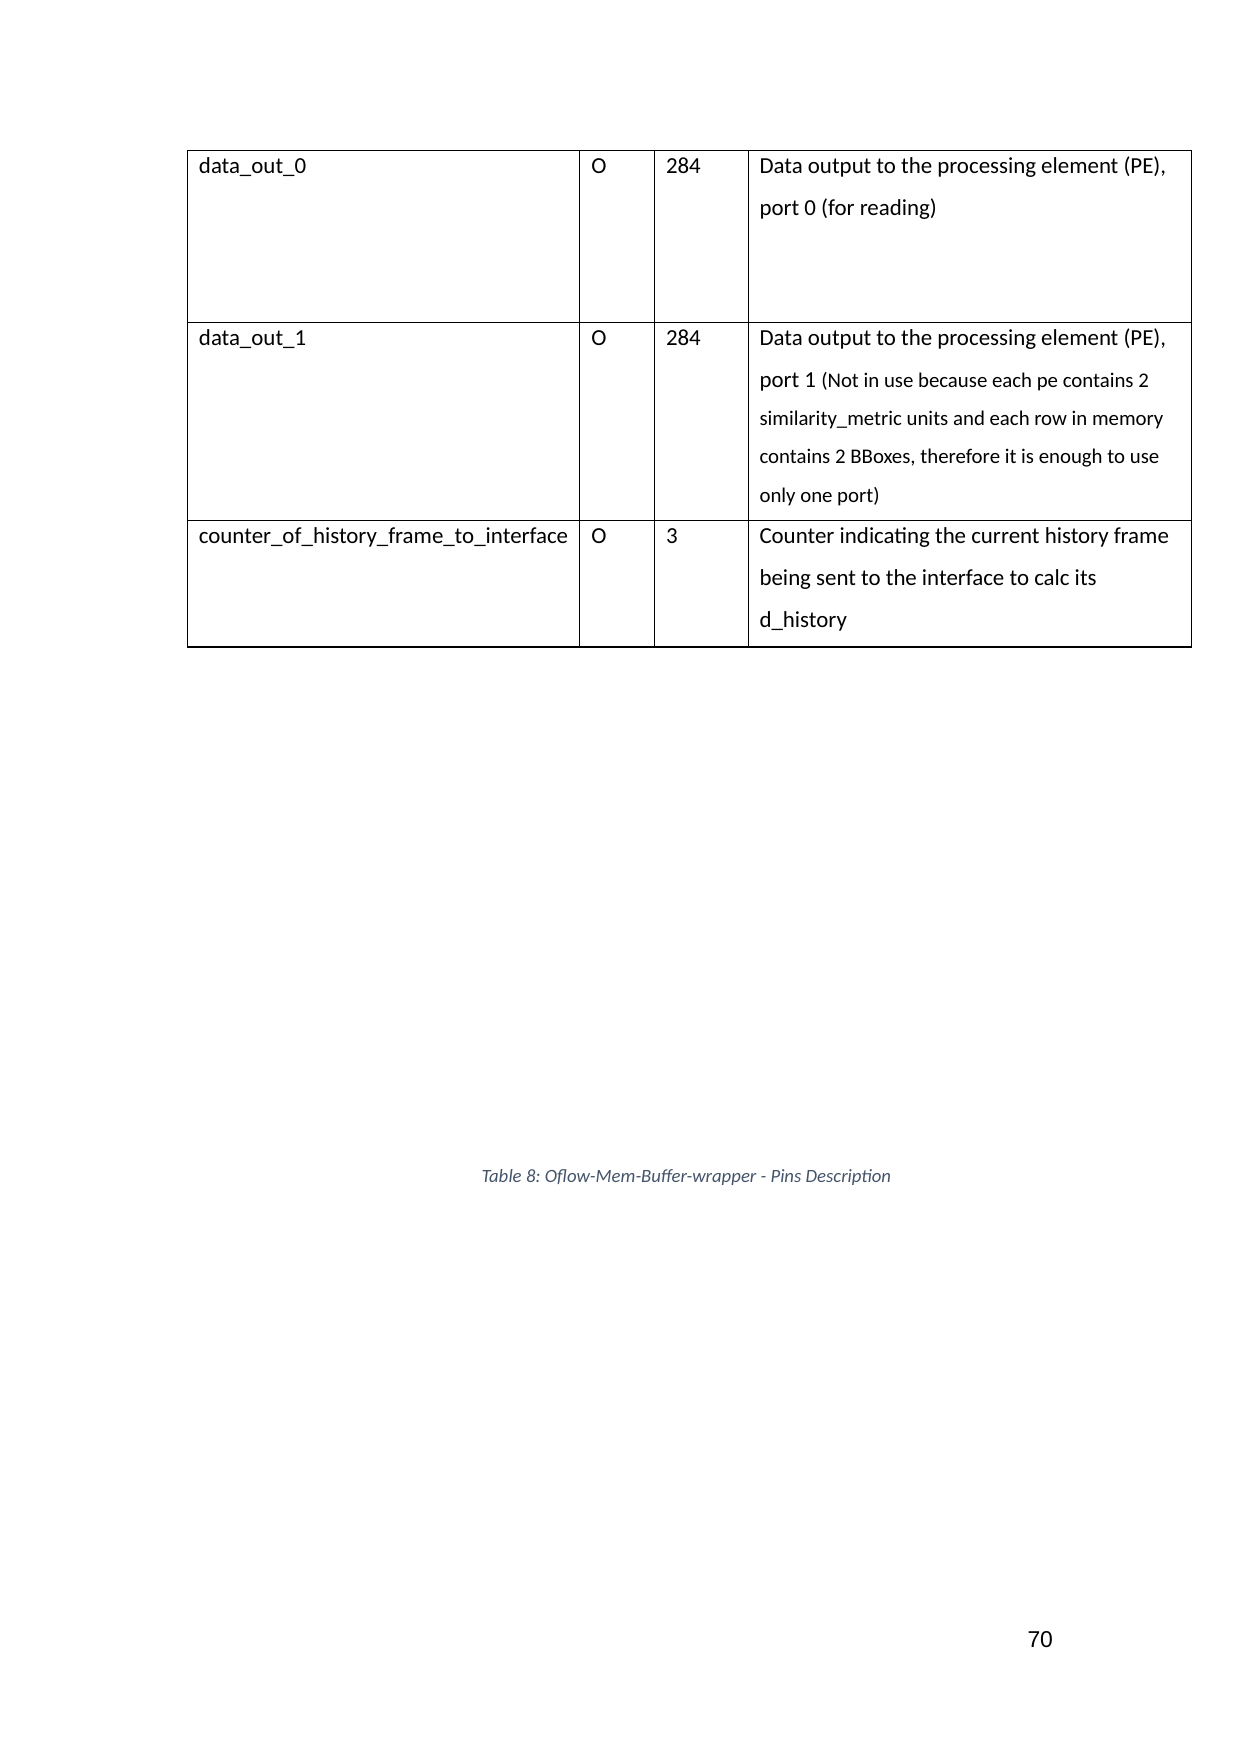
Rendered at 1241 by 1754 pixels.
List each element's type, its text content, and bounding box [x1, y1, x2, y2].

table_cell Counter indicating the current history frame being sent to the interface to calc its d_history [749, 521, 1191, 646]
table_cell O [580, 521, 654, 646]
table_cell O [580, 323, 654, 520]
table_cell 284 [655, 151, 748, 322]
table_cell 3 [655, 521, 748, 646]
table_cell data_out_0 [188, 151, 579, 322]
table_cell O [580, 151, 654, 322]
table_cell Data output to the processing element (PE), port 0 (for reading) [749, 151, 1191, 322]
table_cell data_out_1 [188, 323, 579, 520]
table_cell Data output to the processing element (PE), port 1 (Not in use because each pe contains 2 similarity_metric units and each row in memory contains 2 BBoxes, therefore it is enough to use only one port) [749, 323, 1191, 520]
table_cell counter_of_history_frame_to_interface [188, 521, 579, 646]
table_cell 284 [655, 323, 748, 520]
